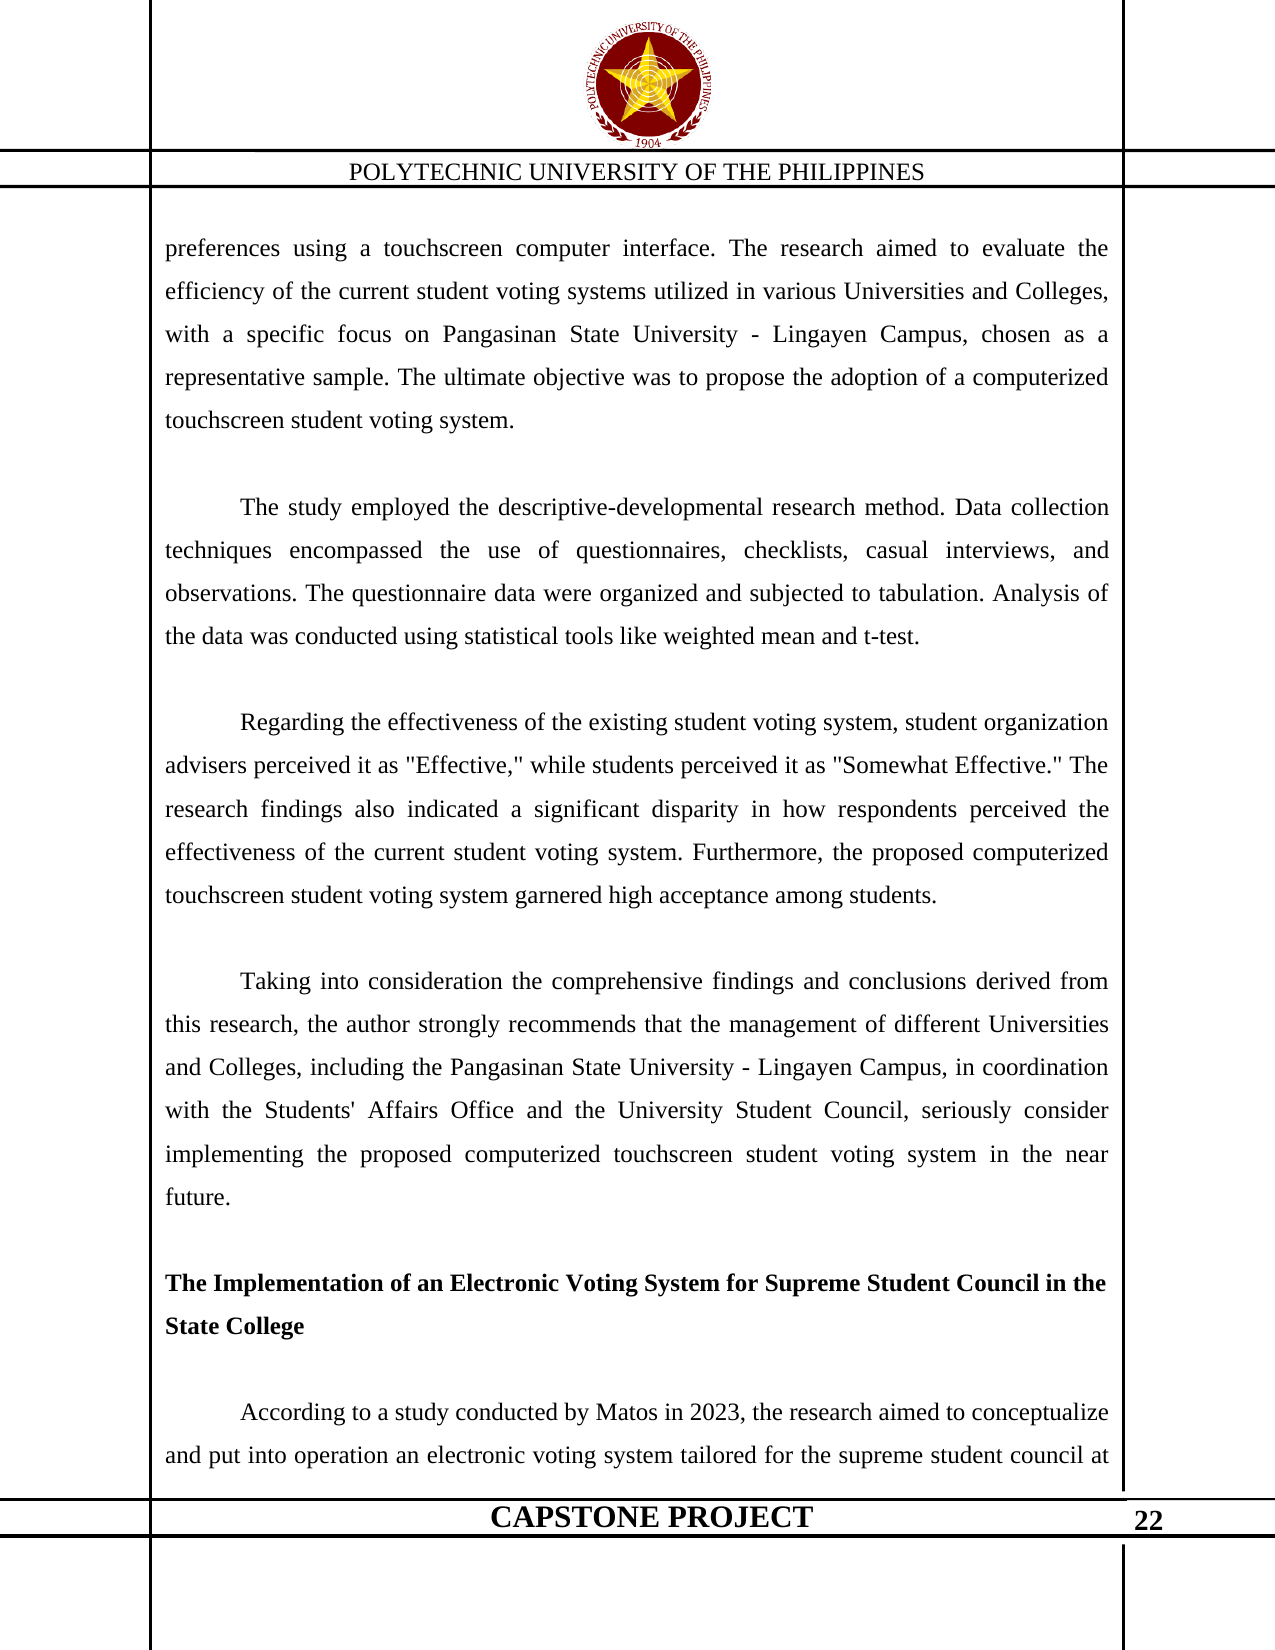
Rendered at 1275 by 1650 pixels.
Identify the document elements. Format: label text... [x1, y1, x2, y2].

picture [583, 20, 712, 148]
text The study employed the descriptive-developmental research method. Data collection techniques encompassed the use of questionnaires, checklists, casual interviews, and observations. The questionnaire data were organized and subjected to tabulation. Analysis of the data was conducted using statistical tools like weighted mean and t-test. [165, 492, 1110, 650]
text Regarding the effectiveness of the existing student voting system, student organization advisers perceived it as "Effective," while students perceived it as "Somewhat Effective." The research findings also indicated a significant disparity in how respondents perceived the effectiveness of the current student voting system. Furthermore, the proposed computerized touchscreen student voting system garnered high acceptance among students. [165, 707, 1110, 909]
text The Implementation of an Electronic Voting System for Supreme Student Council in the State College [165, 1268, 1110, 1340]
text Taking into consideration the comprehensive findings and conclusions derived from this research, the author strongly recommends that the management of different Universities and Colleges, including the Pangasinan State University - Lingayen Campus, in coordination with the Students' Affairs Office and the University Student Council, seriously consider implementing the proposed computerized touchscreen student voting system in the near future. [165, 966, 1110, 1211]
